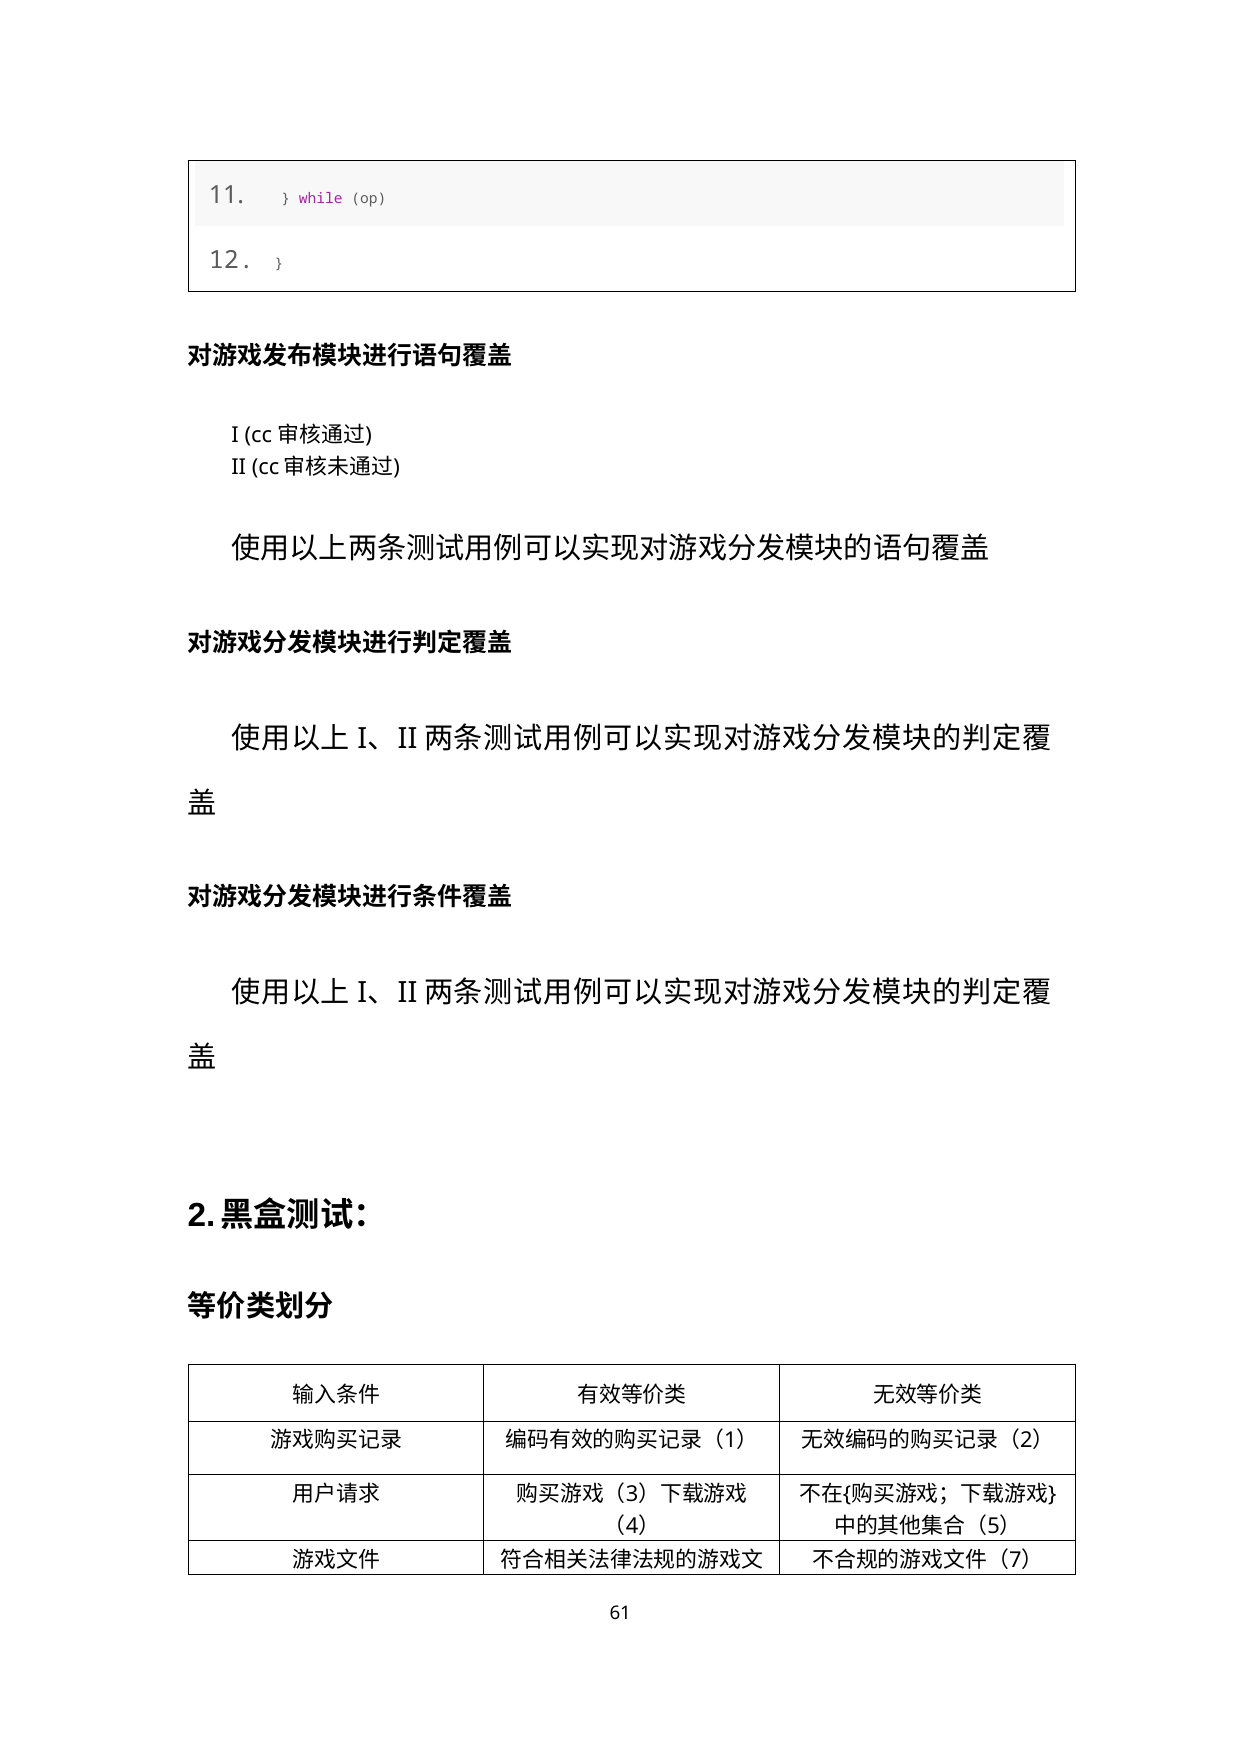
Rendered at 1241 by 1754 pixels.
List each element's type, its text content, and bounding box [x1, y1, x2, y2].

list II (cc审核未通过) [187, 449, 1053, 481]
list 使用以上I、II两条测试用例可以实现对游戏分发模块的判定覆盖 [187, 957, 1053, 1087]
table_cell 购买游戏（3）下载游戏（4） [484, 1475, 779, 1540]
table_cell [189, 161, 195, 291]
subtitle 对游戏分发模块进行判定覆盖 [187, 608, 1053, 673]
table_header 无效等价类 [780, 1365, 1075, 1421]
subtitle 等价类划分 [187, 1272, 1053, 1337]
text 使用以上I、II两条测试用例可以实现对游戏分发模块的判定覆盖 [187, 703, 1053, 833]
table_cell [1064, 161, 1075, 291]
table_cell 游戏文件 [189, 1541, 483, 1574]
table_header 有效等价类 [484, 1365, 779, 1421]
table_cell 不合规的游戏文件（7） [780, 1541, 1075, 1574]
subtitle 对游戏分发模块进行条件覆盖 [187, 862, 1053, 927]
table_header 输入条件 [189, 1365, 483, 1421]
table_cell 不在{购买游戏；下载游戏}中的其他集合（5） [780, 1475, 1075, 1540]
list I (cc 审核通过) [187, 416, 1053, 449]
table_cell 用户请求 [189, 1475, 483, 1540]
table_cell 符合相关法律法规的游戏文件（6） [484, 1541, 779, 1574]
table_cell 游戏购买记录 [189, 1422, 483, 1474]
text 使用以上两条测试用例可以实现对游戏分发模块的语句覆盖 [187, 514, 1053, 579]
subtitle 对游戏发布模块进行语句覆盖 [187, 321, 1053, 386]
table_cell 无效编码的购买记录（2） [780, 1422, 1075, 1474]
subtitle 黑盒测试： [187, 1179, 1053, 1244]
table_cell 编码有效的购买记录（1） [484, 1422, 779, 1474]
